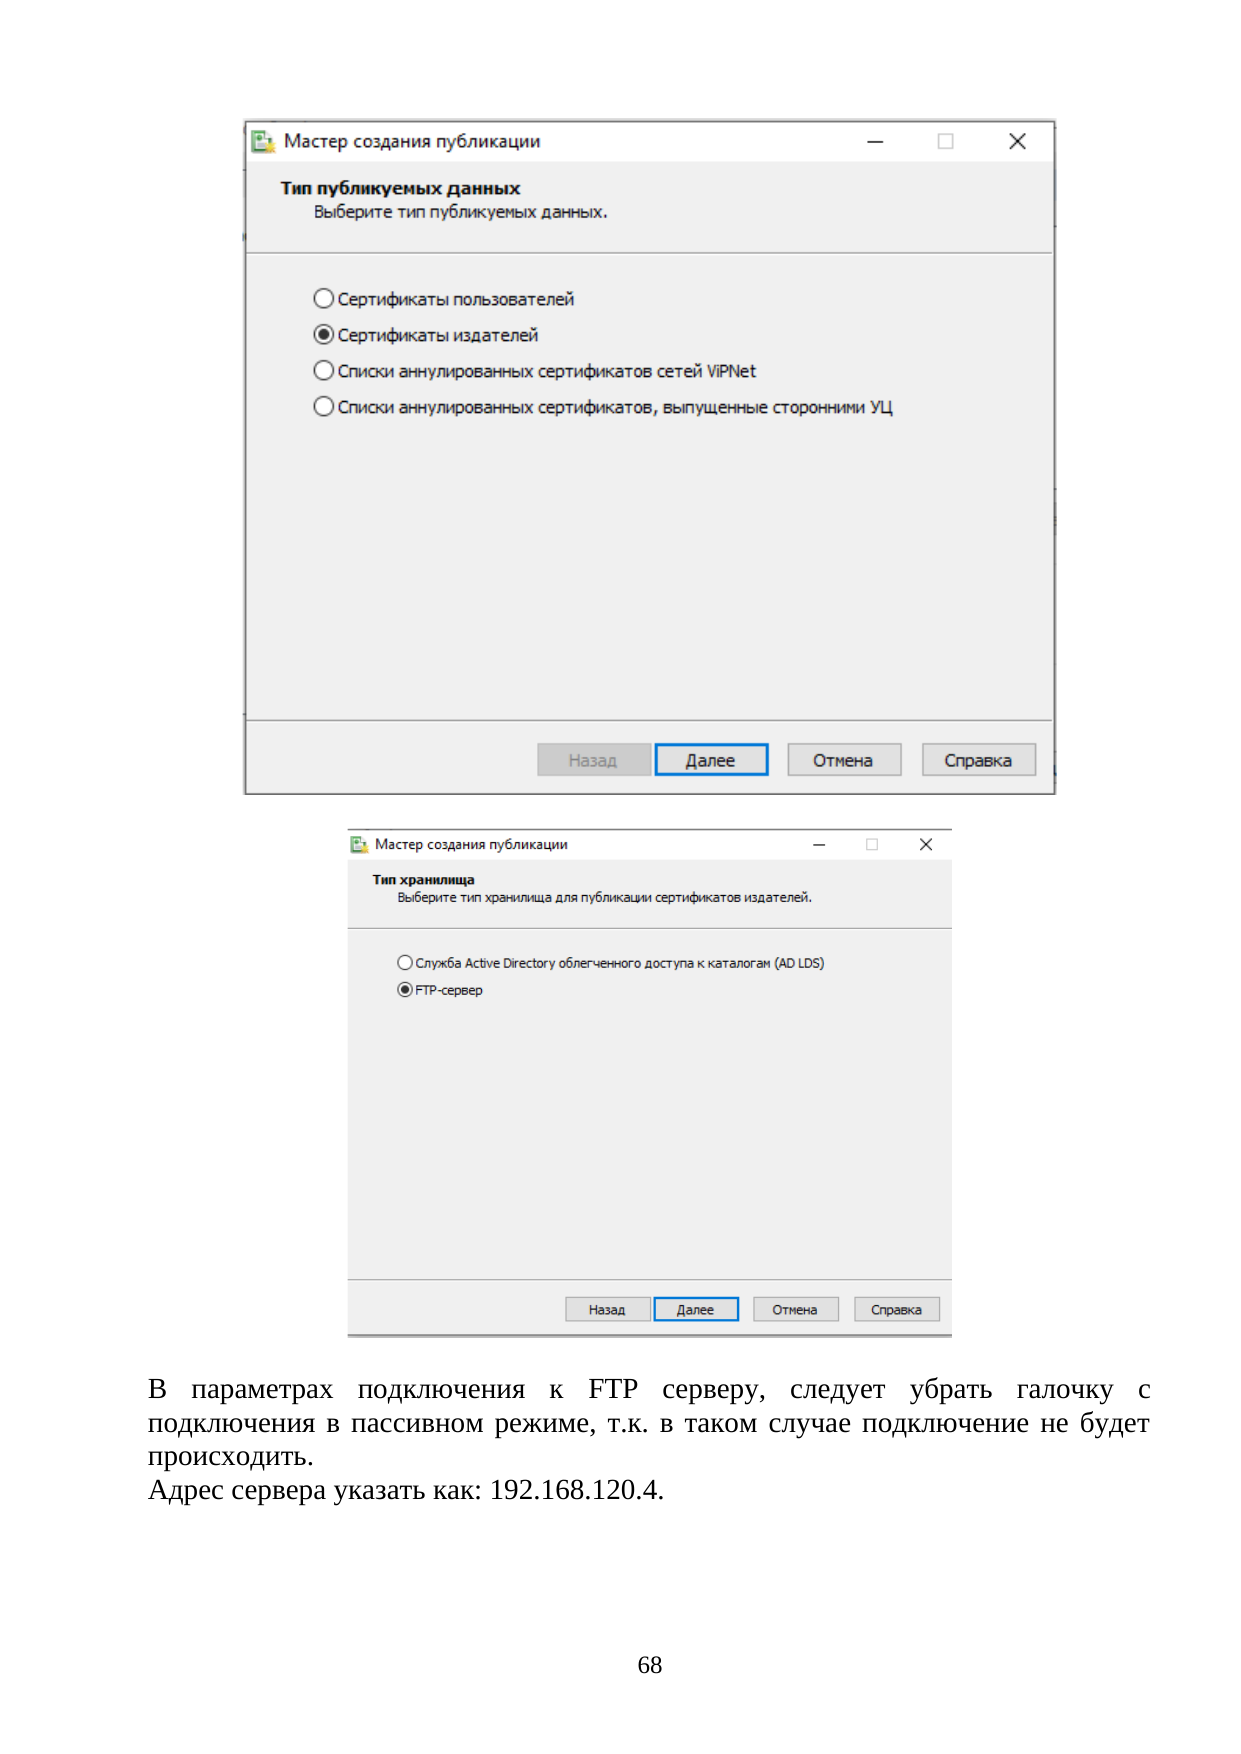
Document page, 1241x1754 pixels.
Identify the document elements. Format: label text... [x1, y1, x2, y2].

text Адрес сервера указать как: 192.168.120.4. [148, 1472, 1152, 1505]
text В параметрах подключения к FTP серверу, следует убрать галочку с подключения в пассивном режиме, т.к. в таком случае подключение не будет происходить. [148, 1371, 1152, 1472]
picture [347, 828, 952, 1338]
picture [242, 118, 1057, 795]
